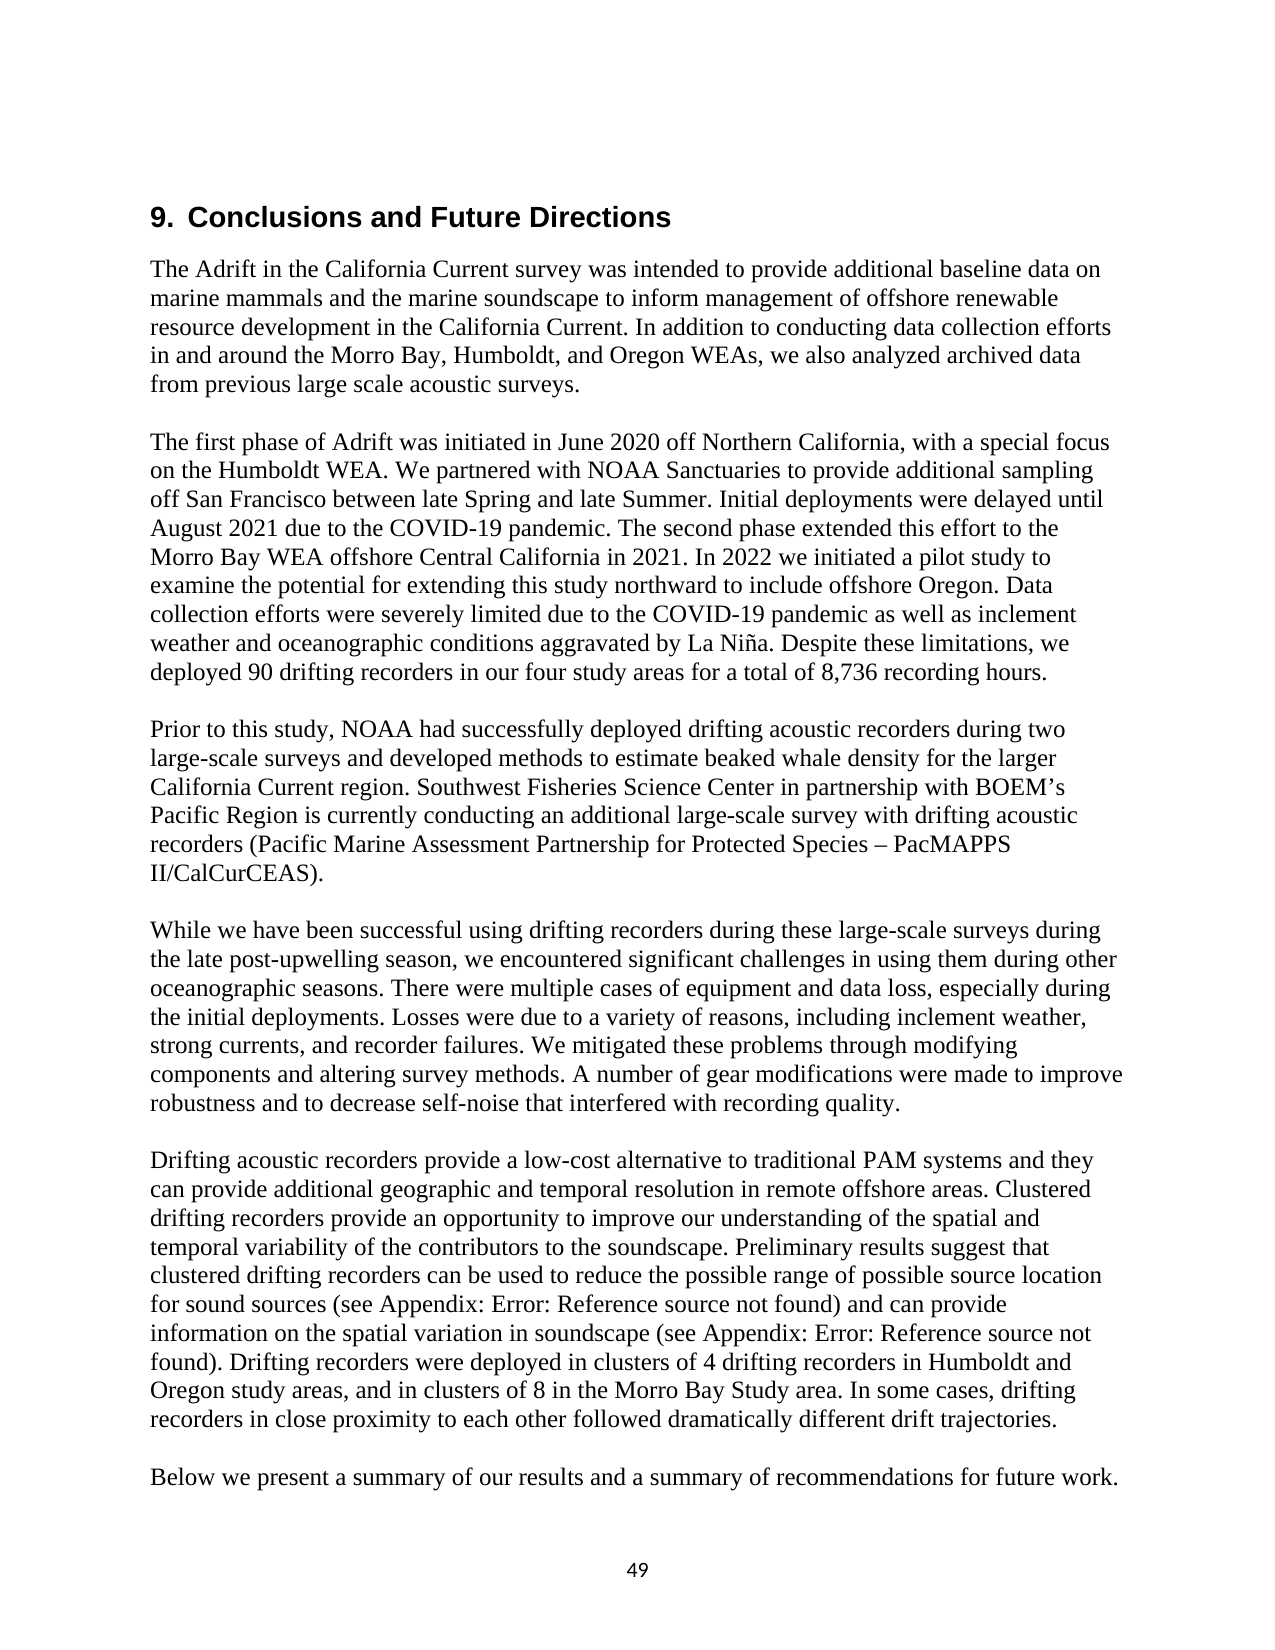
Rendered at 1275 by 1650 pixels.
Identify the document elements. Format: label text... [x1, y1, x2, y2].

subtitle Conclusions and Future Directions [150, 200, 1125, 233]
text Prior to this study, NOAA had successfully deployed drifting acoustic recorders during two large-scale surveys and developed methods to estimate beaked whale density for the larger California Current region. Southwest Fisheries Science Center in partnership with BOEM’s Pacific Region is currently conducting an additional large-scale survey with drifting acoustic recorders (Pacific Marine Assessment Partnership for Protected Species – PacMAPPS II/CalCurCEAS). [150, 714, 1125, 887]
text The Adrift in the California Current survey was intended to provide additional baseline data on marine mammals and the marine soundscape to inform management of offshore renewable resource development in the California Current. In addition to conducting data collection efforts in and around the Morro Bay, Humboldt, and Oregon WEAs, we also analyzed archived data from previous large scale acoustic surveys. [150, 254, 1125, 398]
text Below we present a summary of our results and a summary of recommendations for future work. [150, 1462, 1125, 1491]
text The first phase of Adrift was initiated in June 2020 off Northern California, with a special focus on the Humboldt WEA. We partnered with NOAA Sanctuaries to provide additional sampling off San Francisco between late Spring and late Summer. Initial deployments were delayed until August 2021 due to the COVID-19 pandemic. The second phase extended this effort to the Morro Bay WEA offshore Central California in 2021. In 2022 we initiated a pilot study to examine the potential for extending this study northward to include offshore Oregon. Data collection efforts were severely limited due to the COVID-19 pandemic as well as inclement weather and oceanographic conditions aggravated by La Niña. Despite these limitations, we deployed 90 drifting recorders in our four study areas for a total of 8,736 recording hours. [150, 427, 1125, 686]
text While we have been successful using drifting recorders during these large-scale surveys during the late post-upwelling season, we encountered significant challenges in using them during other oceanographic seasons. There were multiple cases of equipment and data loss, especially during the initial deployments. Losses were due to a variety of reasons, including inclement weather, strong currents, and recorder failures. We mitigated these problems through modifying components and altering survey methods. A number of gear modifications were made to improve robustness and to decrease self-noise that interfered with recording quality. [150, 916, 1125, 1117]
